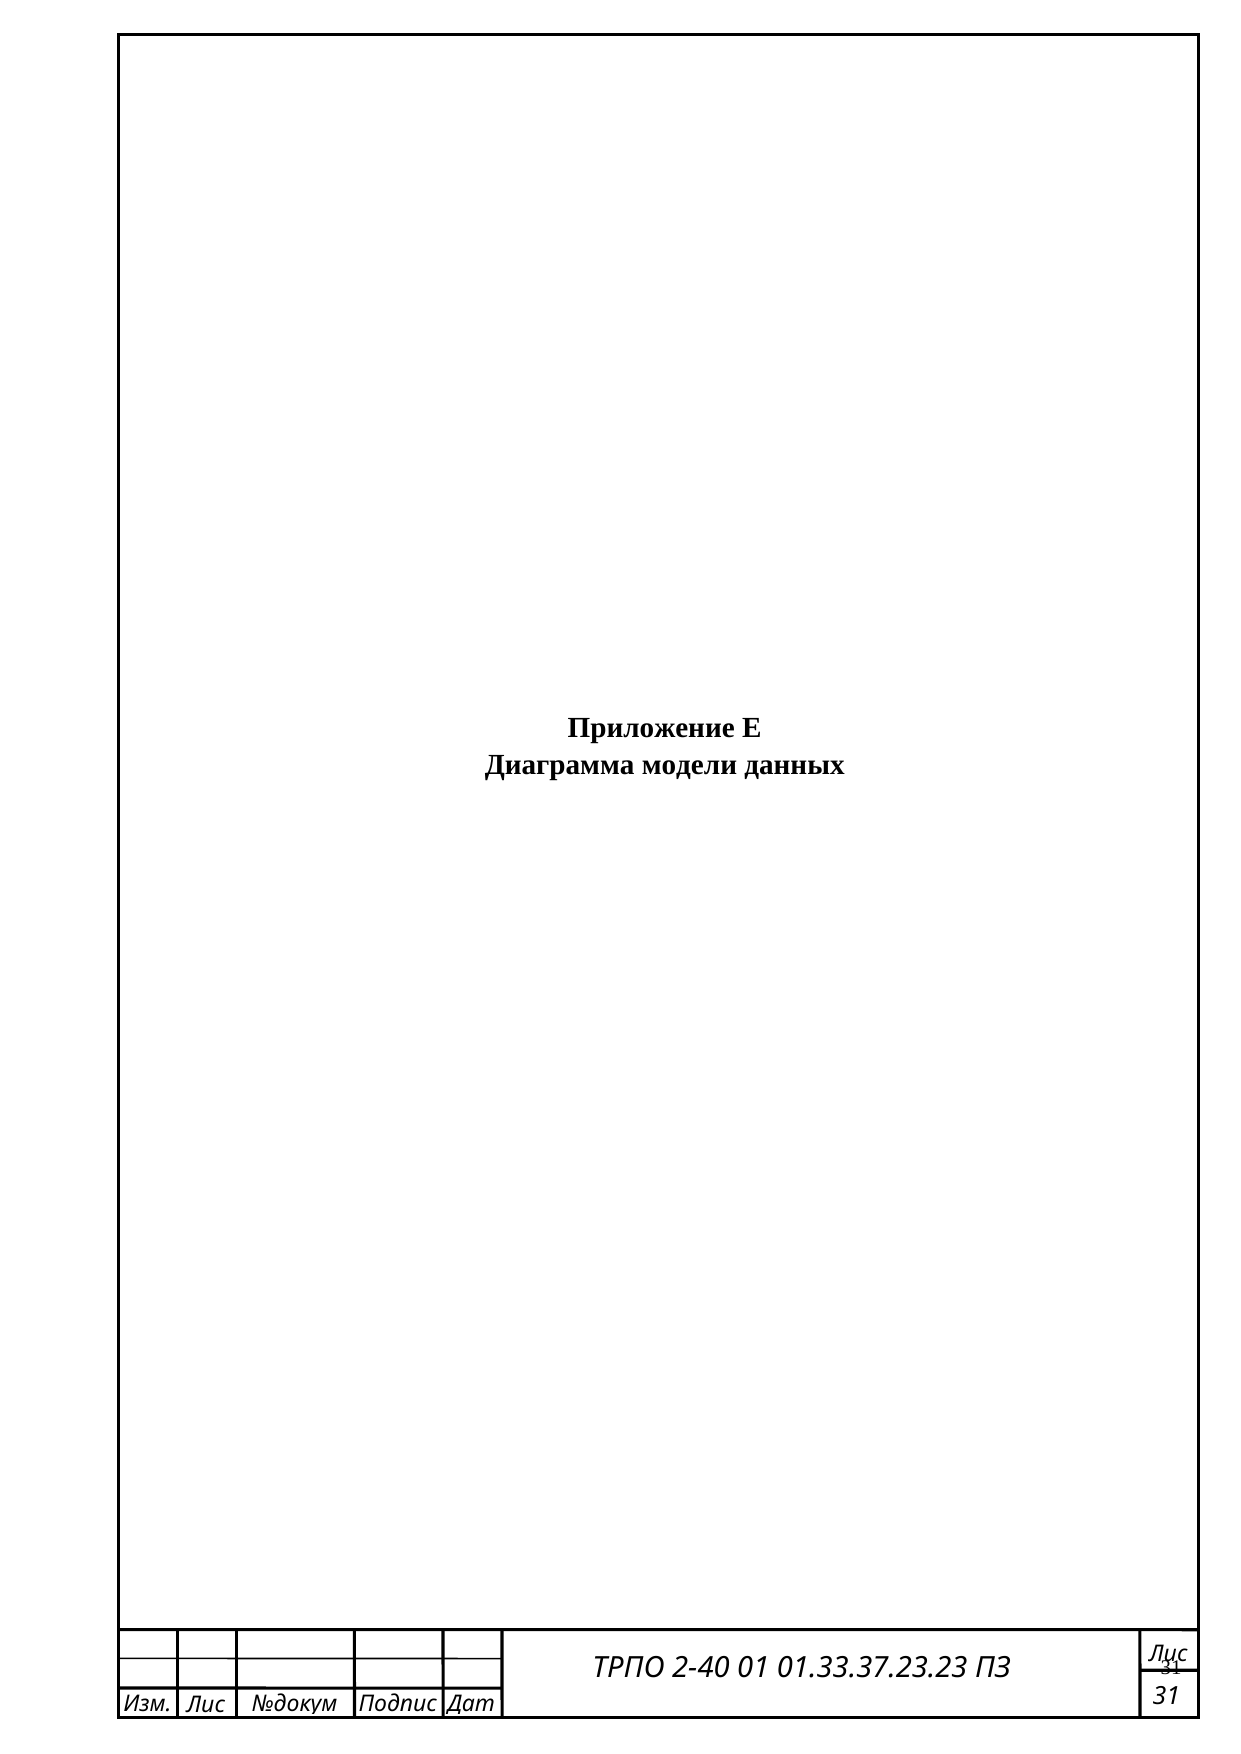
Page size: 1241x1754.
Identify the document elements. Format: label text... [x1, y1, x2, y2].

subtitle Диаграмма модели данных [148, 745, 1181, 782]
subtitle Приложение Е [148, 707, 1181, 745]
